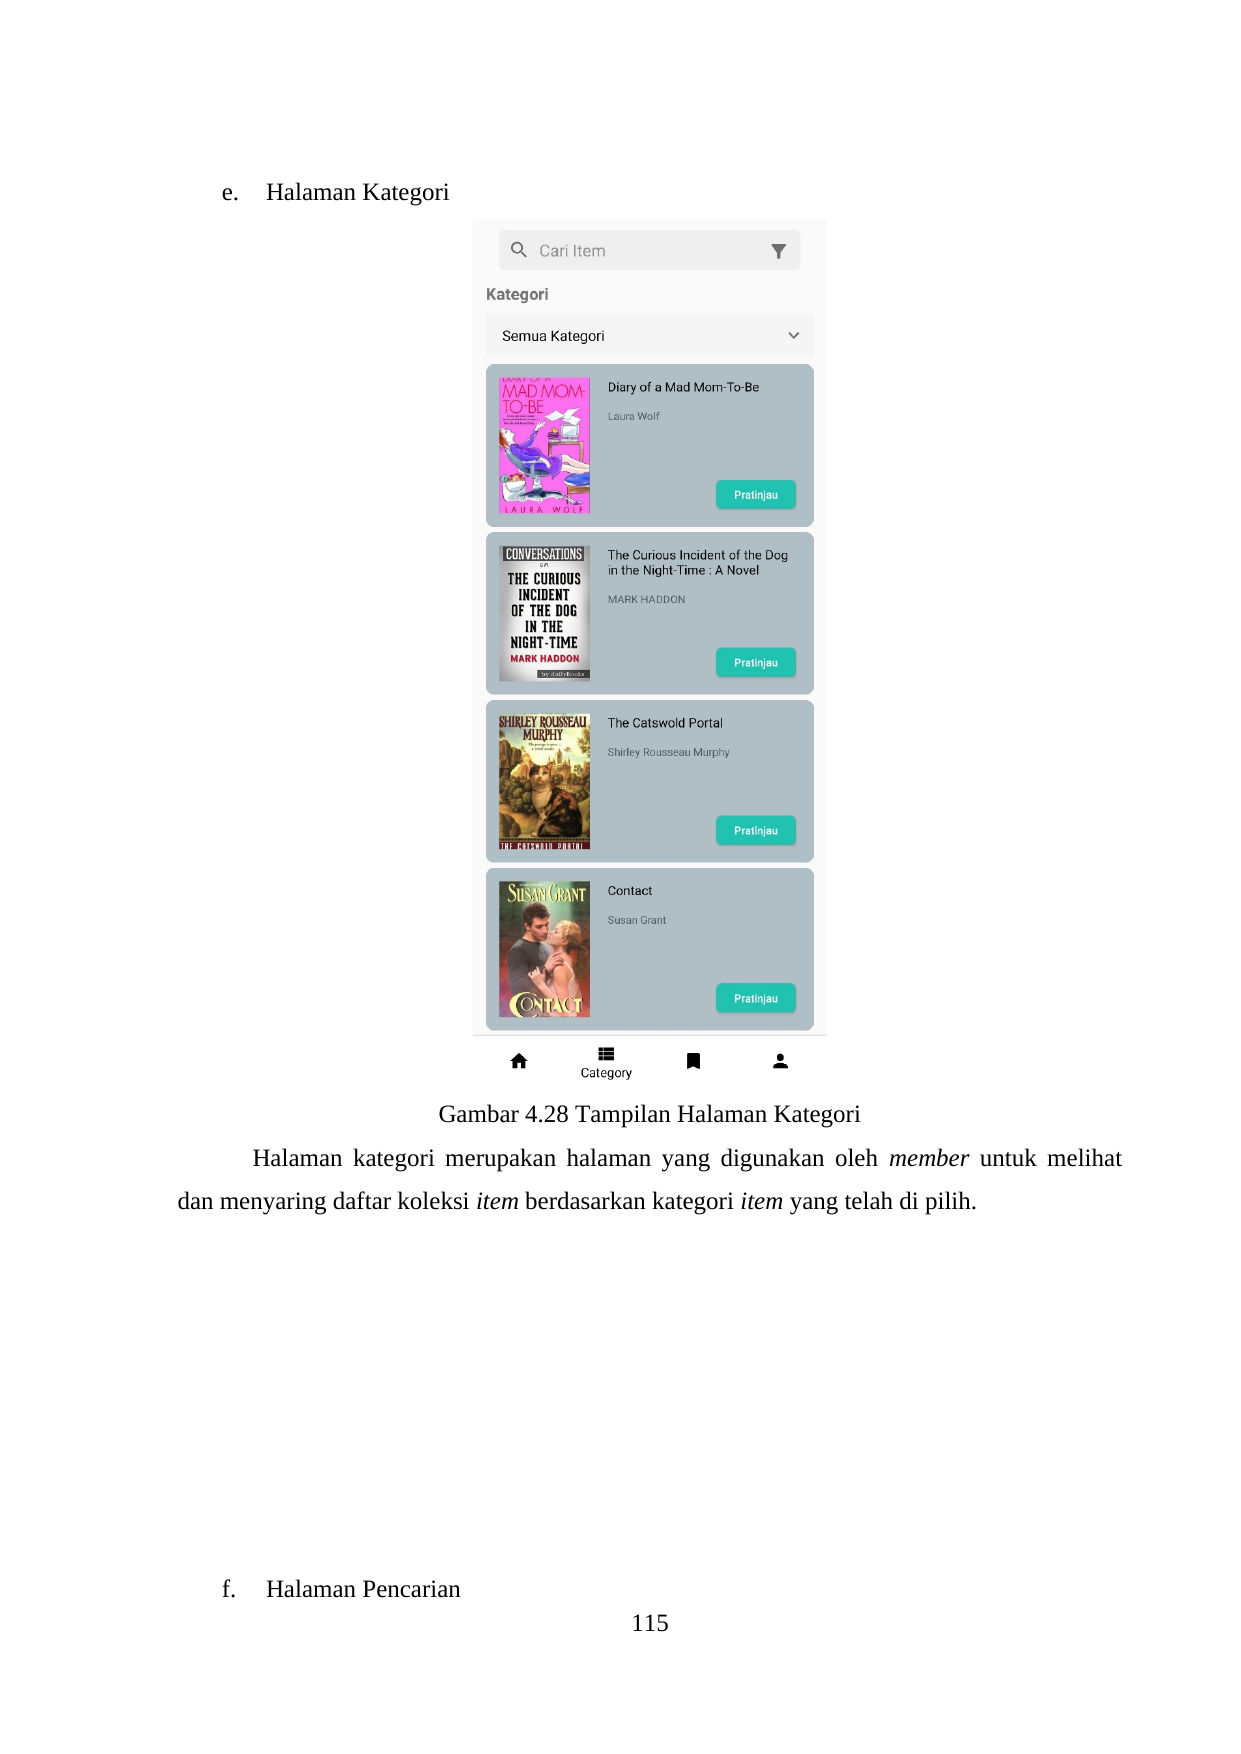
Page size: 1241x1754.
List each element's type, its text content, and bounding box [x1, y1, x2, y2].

list Halaman Kategori [222, 177, 1122, 206]
text Halaman kategori merupakan halaman yang digunakan oleh member untuk melihat dan menyaring daftar koleksi item berdasarkan kategori item yang telah di pilih. [177, 1143, 1122, 1214]
picture [472, 220, 827, 1086]
list Halaman Pencarian [222, 1574, 1122, 1603]
